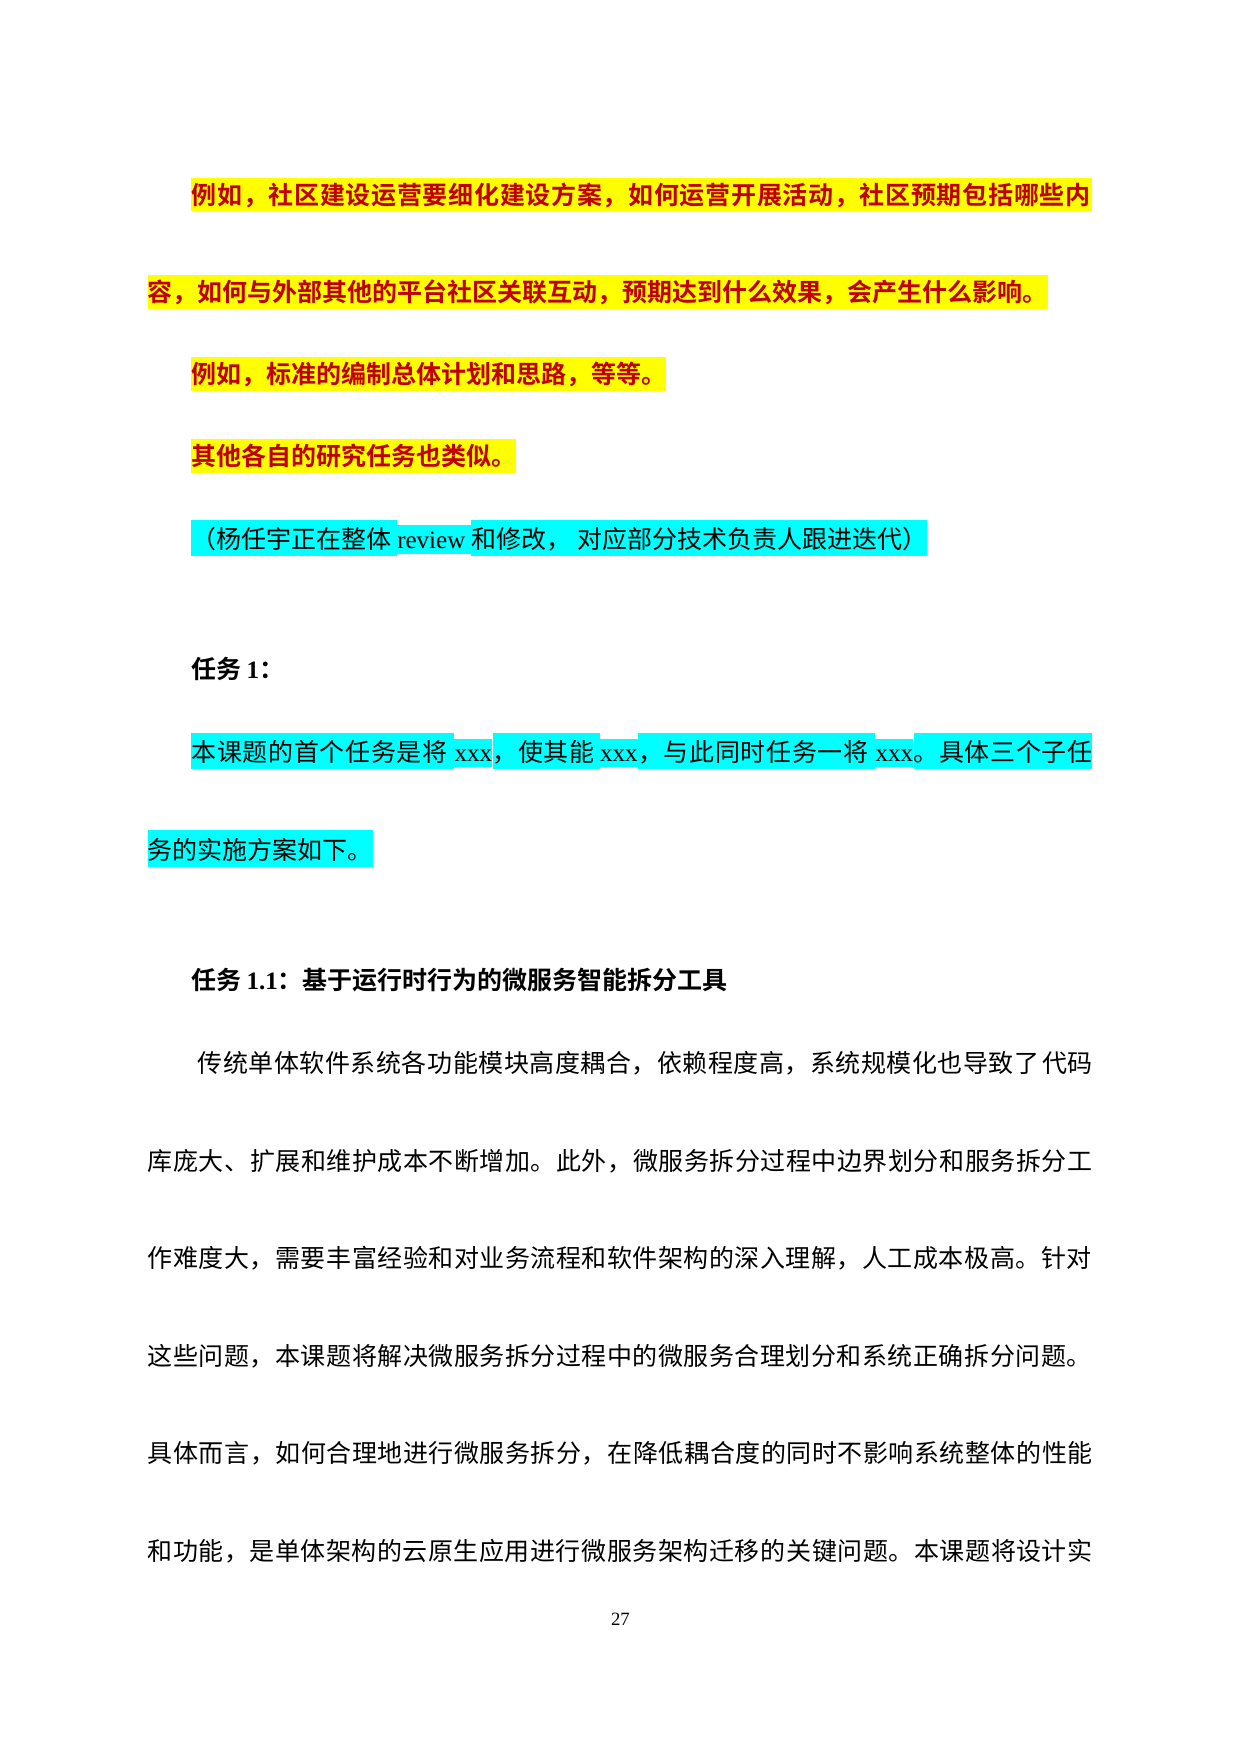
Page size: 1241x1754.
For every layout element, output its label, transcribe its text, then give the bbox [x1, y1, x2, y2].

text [148, 1029, 1092, 1582]
text 其他各自的研究任务也类似。 [148, 423, 1092, 488]
text 例如，社区建设运营要细化建设方案，如何运营开展活动，社区预期包括哪些内容，如何与外部其他的平台社区关联互动，预期达到什么效果，会产生什么影响。 [148, 162, 1092, 324]
text 任务1： [148, 635, 1092, 700]
text （杨任宇正在整体 review 和修改， 对应部分技术负责人跟进迭代） [148, 505, 1092, 570]
text 本课题的首个任务是将 xxx，使其能xxx，与此同时任务一将 xxx。具体三个子任务的实施方案如下。 [148, 718, 1092, 881]
text 任务1.1：基于运行时行为的微服务智能拆分工具 [148, 946, 1092, 1011]
text 例如，标准的编制总体计划和思路，等等。 [148, 341, 1092, 406]
